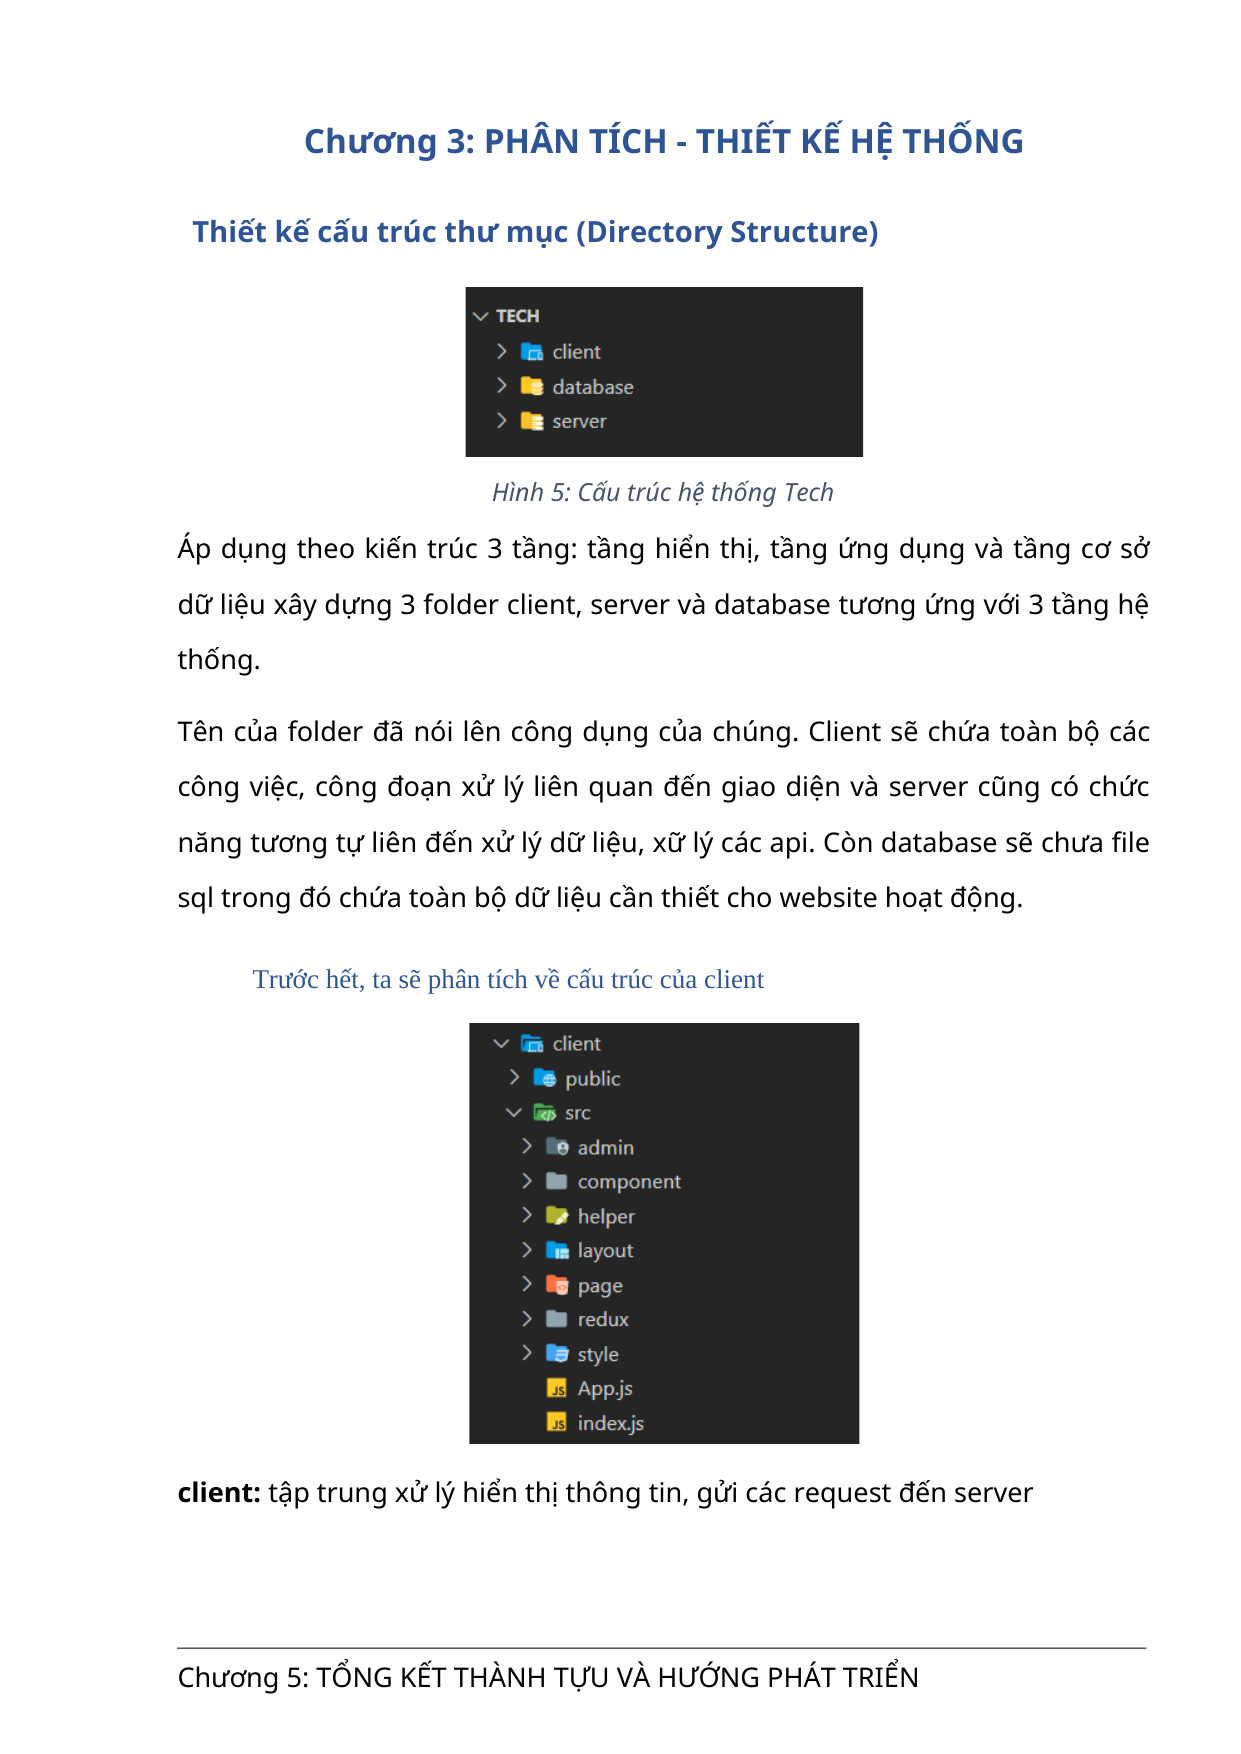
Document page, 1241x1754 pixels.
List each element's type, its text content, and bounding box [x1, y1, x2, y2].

subtitle Trước hết, ta sẽ phân tích về cấu trúc của client [252, 963, 1152, 994]
text Áp dụng theo kiến trúc 3 tầng: tầng hiển thị, tầng ứng dụng và tầng cơ sở dữ liệu xây dựng 3 folder client, server và database tương ứng với 3 tầng hệ thống. [177, 530, 1152, 677]
text Hình 5: Cấu trúc hệ thống Tech [177, 475, 1152, 509]
text Tên của folder đã nói lên công dụng của chúng. Client sẽ chứa toàn bộ các công việc, công đoạn xử lý liên quan đến giao diện và server cũng có chức năng tương tự liên đến xử lý dữ liệu, xữ lý các api. Còn database sẽ chưa file sql trong đó chứa toàn bộ dữ liệu cần thiết cho website hoạt động. [177, 712, 1152, 915]
text Chương 3: PHÂN TÍCH - THIẾT KẾ HỆ THỐNG [177, 118, 1152, 163]
subtitle Thiết kế cấu trúc thư mục (Directory Structure) [192, 211, 1152, 251]
picture [469, 1023, 860, 1444]
text client: tập trung xử lý hiển thị thông tin, gửi các request đến server [177, 1474, 1152, 1511]
picture [465, 287, 864, 457]
